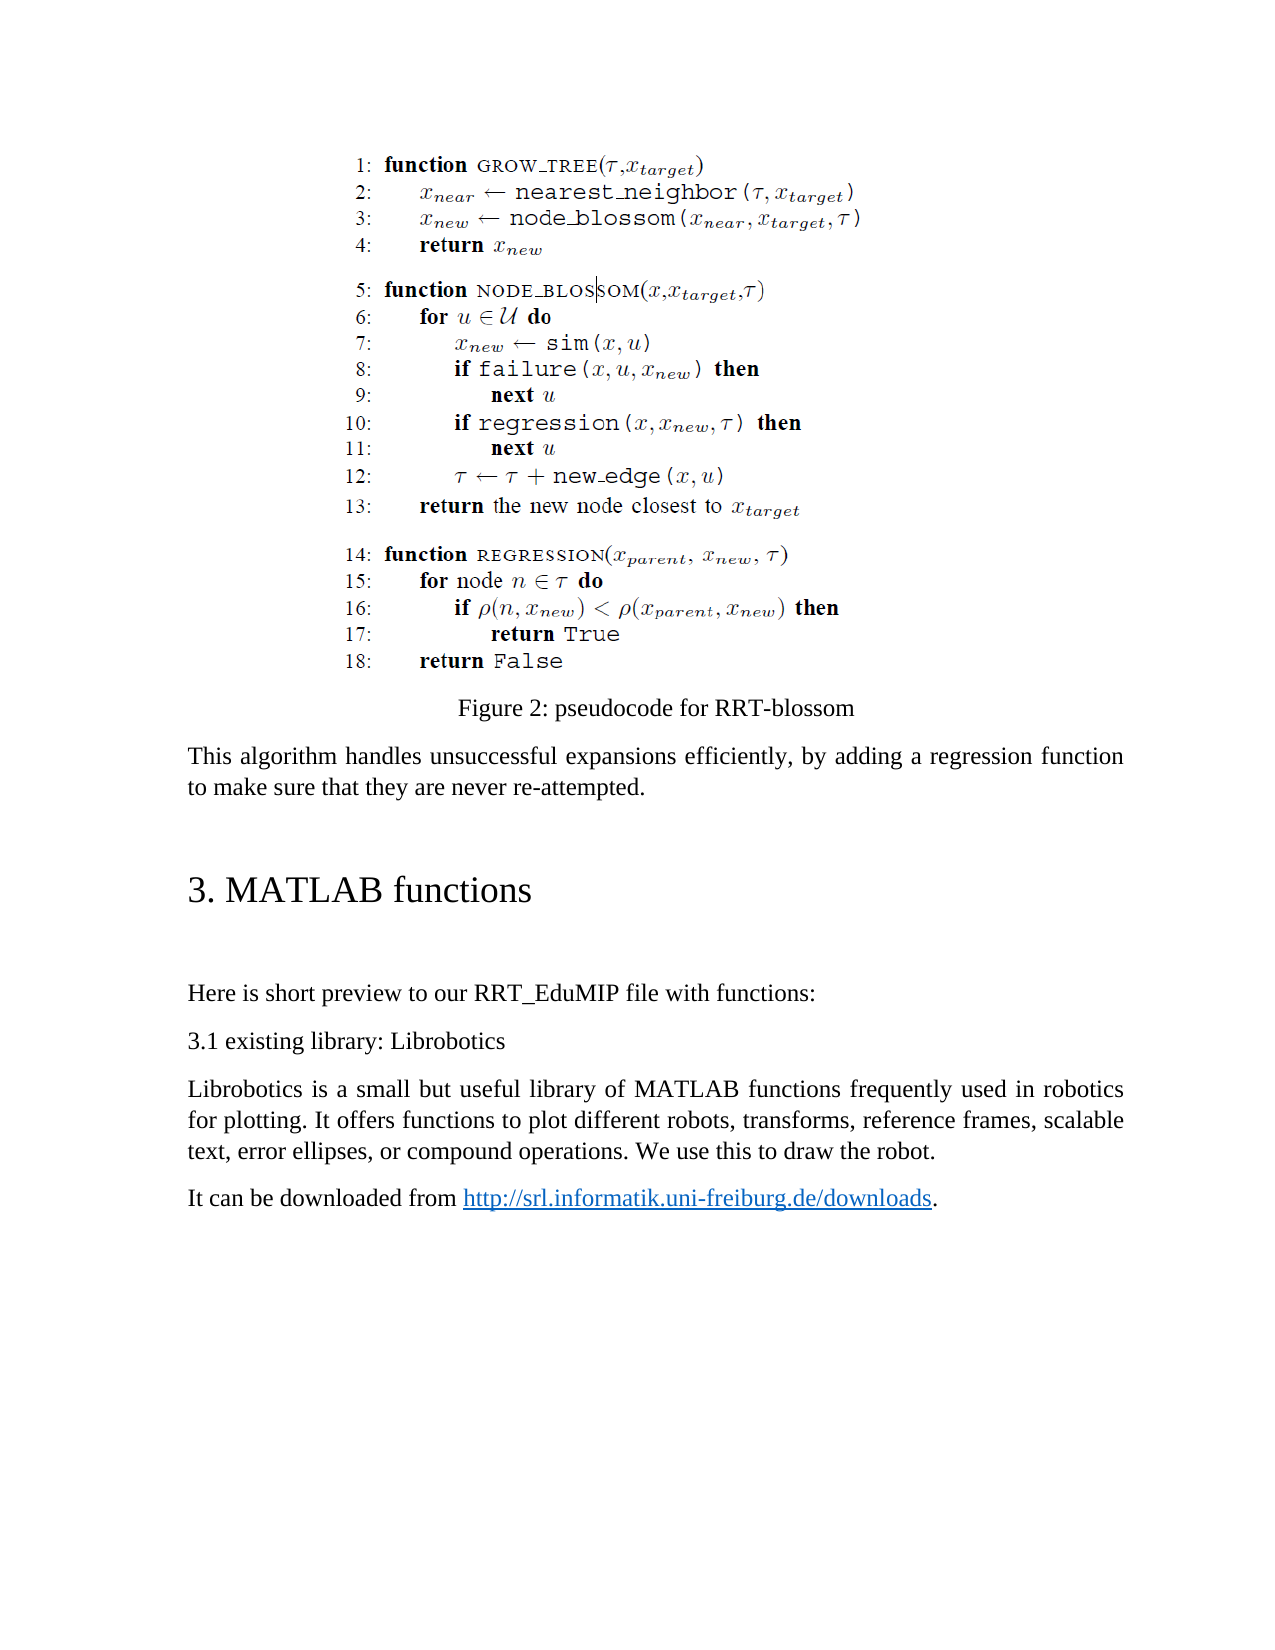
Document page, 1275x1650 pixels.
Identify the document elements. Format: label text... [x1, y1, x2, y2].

text Figure 2: pseudocode for RRT-blossom [187, 693, 1125, 722]
text 3. MATLAB functions [187, 867, 1125, 910]
text Librobotics is a small but useful library of MATLAB functions frequently used in robotics for plotting. It offers functions to plot different robots, transforms, reference frames, scalable text, error ellipses, or compound operations. We use this to draw the robot. [187, 1074, 1125, 1164]
picture [337, 150, 976, 675]
text This algorithm handles unsuccessful expansions efficiently, by adding a regression function to make sure that they are never re-attempted. [187, 741, 1125, 801]
text It can be downloaded from http://srl.informatik.uni-freiburg.de/downloads. [187, 1183, 1125, 1212]
text Here is short preview to our RRT_EduMIP file with functions: [187, 978, 1125, 1007]
text 3.1 existing library: Librobotics [187, 1026, 1125, 1055]
